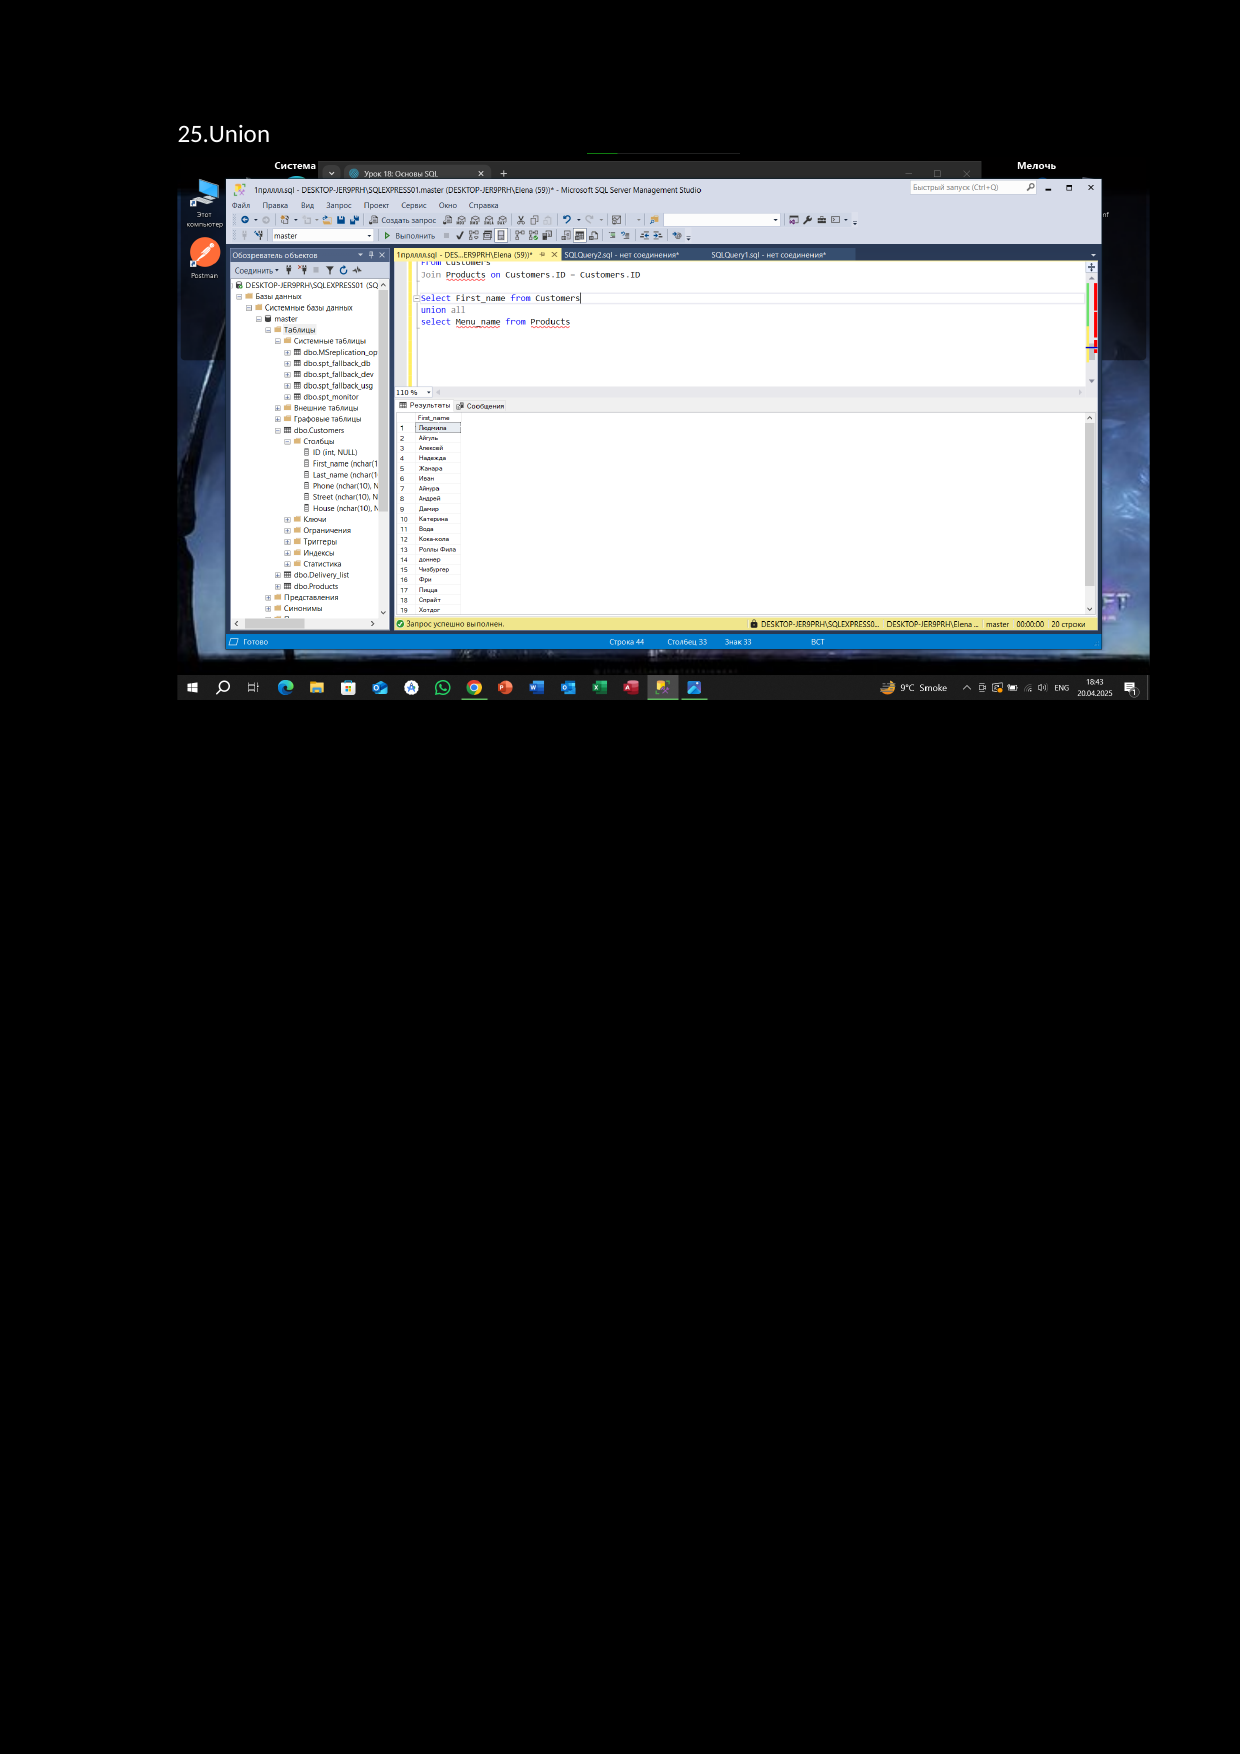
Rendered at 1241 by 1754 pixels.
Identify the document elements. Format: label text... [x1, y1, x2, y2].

picture [177, 153, 1150, 700]
